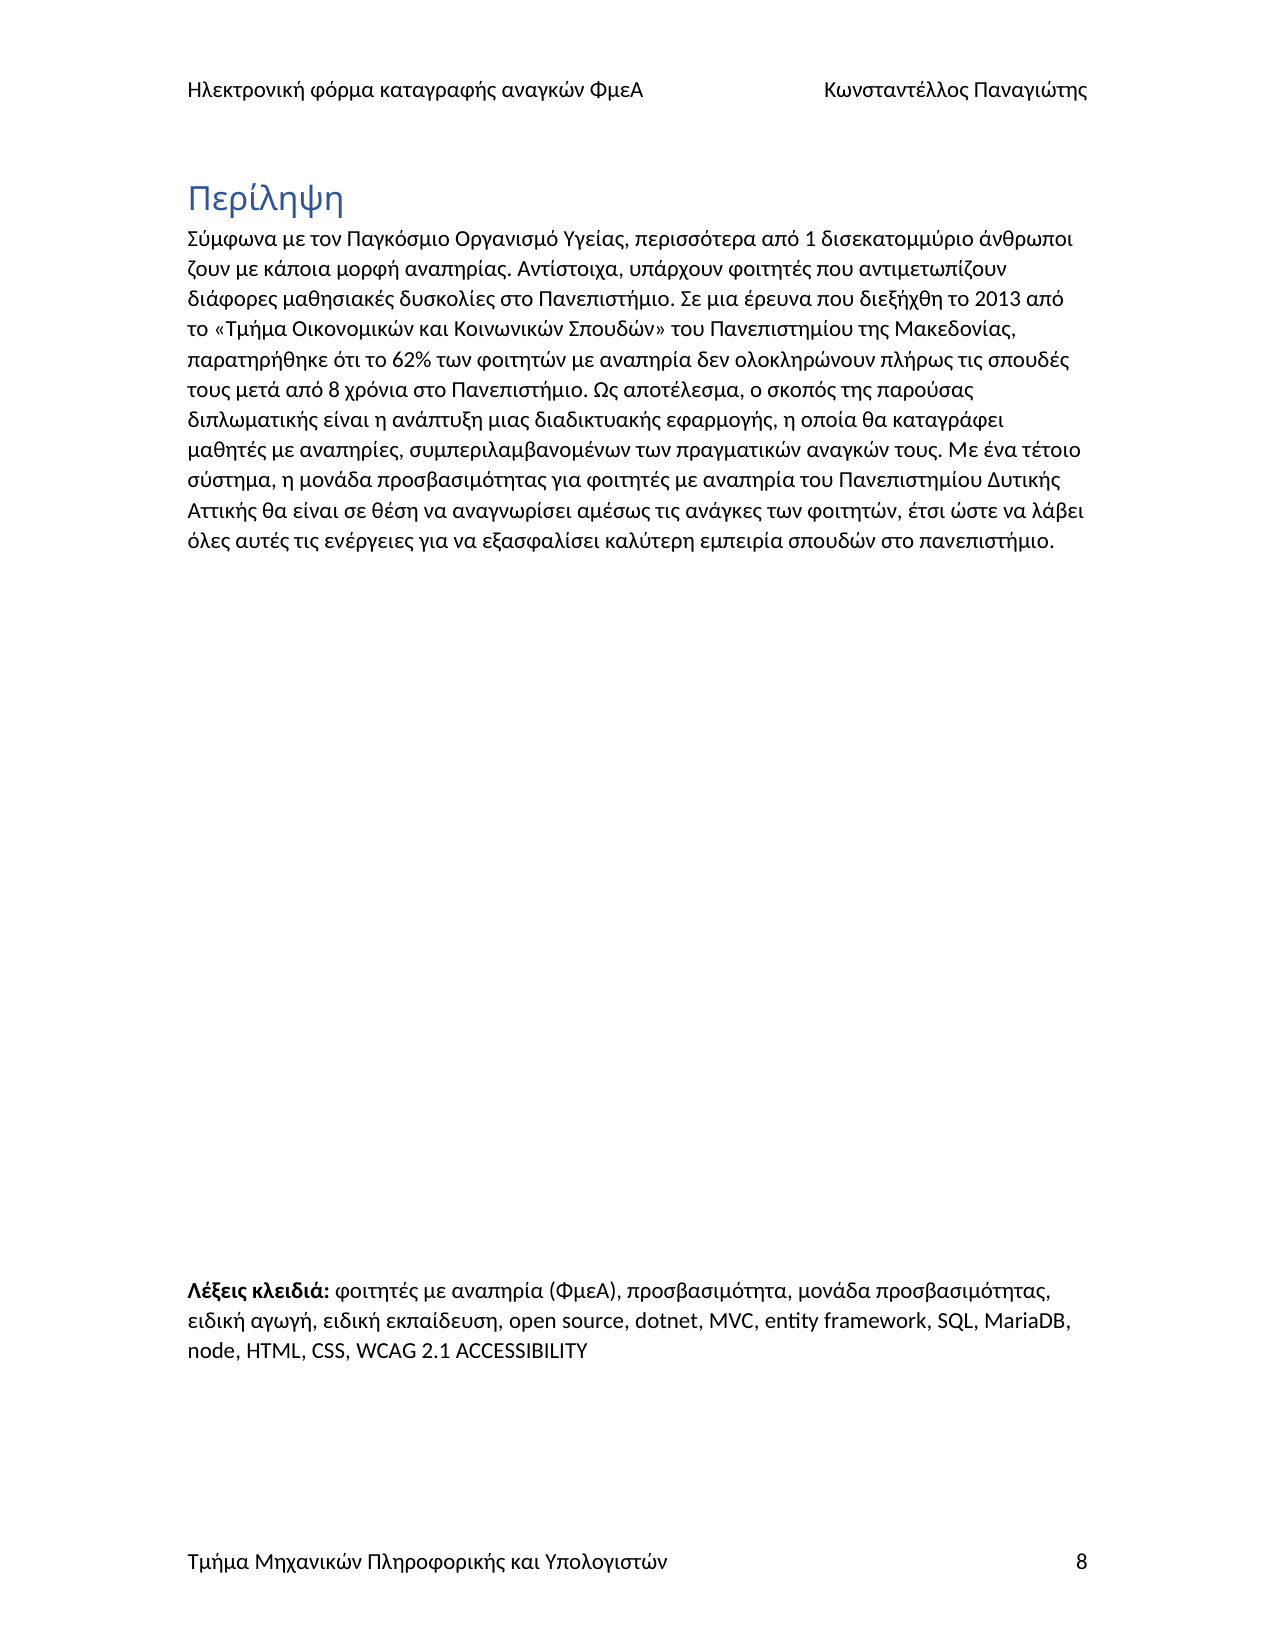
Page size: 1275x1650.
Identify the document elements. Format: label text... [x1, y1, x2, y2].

text Λέξεις κλειδιά: φοιτητές με αναπηρία (ΦμεΑ), προσβασιμότητα, μονάδα προσβασιμότητας, ειδική αγωγή, ειδική εκπαίδευση, open source, dotnet, MVC, entity framework, SQL, MariaDB, node, HTML, CSS, WCAG 2.1 ACCESSIBILITY [187, 1276, 1087, 1364]
text Σύμφωνα με τον Παγκόσμιο Οργανισμό Υγείας, περισσότερα από 1 δισεκατομμύριο άνθρωποι ζουν με κάποια μορφή αναπηρίας. Αντίστοιχα, υπάρχουν φοιτητές που αντιμετωπίζουν διάφορες μαθησιακές δυσκολίες στο Πανεπιστήμιο. Σε μια έρευνα που διεξήχθη το 2013 από το «Τμήμα Οικονομικών και Κοινωνικών Σπουδών» του Πανεπιστημίου της Μακεδονίας, παρατηρήθηκε ότι το 62% των φοιτητών με αναπηρία δεν ολοκληρώνουν πλήρως τις σπουδές τους μετά από 8 χρόνια στο Πανεπιστήμιο. Ως αποτέλεσμα, ο σκοπός της παρούσας διπλωματικής είναι η ανάπτυξη μιας διαδικτυακής εφαρμογής, η οποία θα καταγράφει μαθητές με αναπηρίες, συμπεριλαμβανομένων των πραγματικών αναγκών τους. Με ένα τέτοιο σύστημα, η μονάδα προσβασιμότητας για φοιτητές με αναπηρία του Πανεπιστημίου Δυτικής Αττικής θα είναι σε θέση να αναγνωρίσει αμέσως τις ανάγκες των φοιτητών, έτσι ώστε να λάβει όλες αυτές τις ενέργειες για να εξασφαλίσει καλύτερη εμπειρία σπουδών στο πανεπιστήμιο. [187, 224, 1087, 554]
subtitle Περίληψη [187, 175, 1087, 220]
